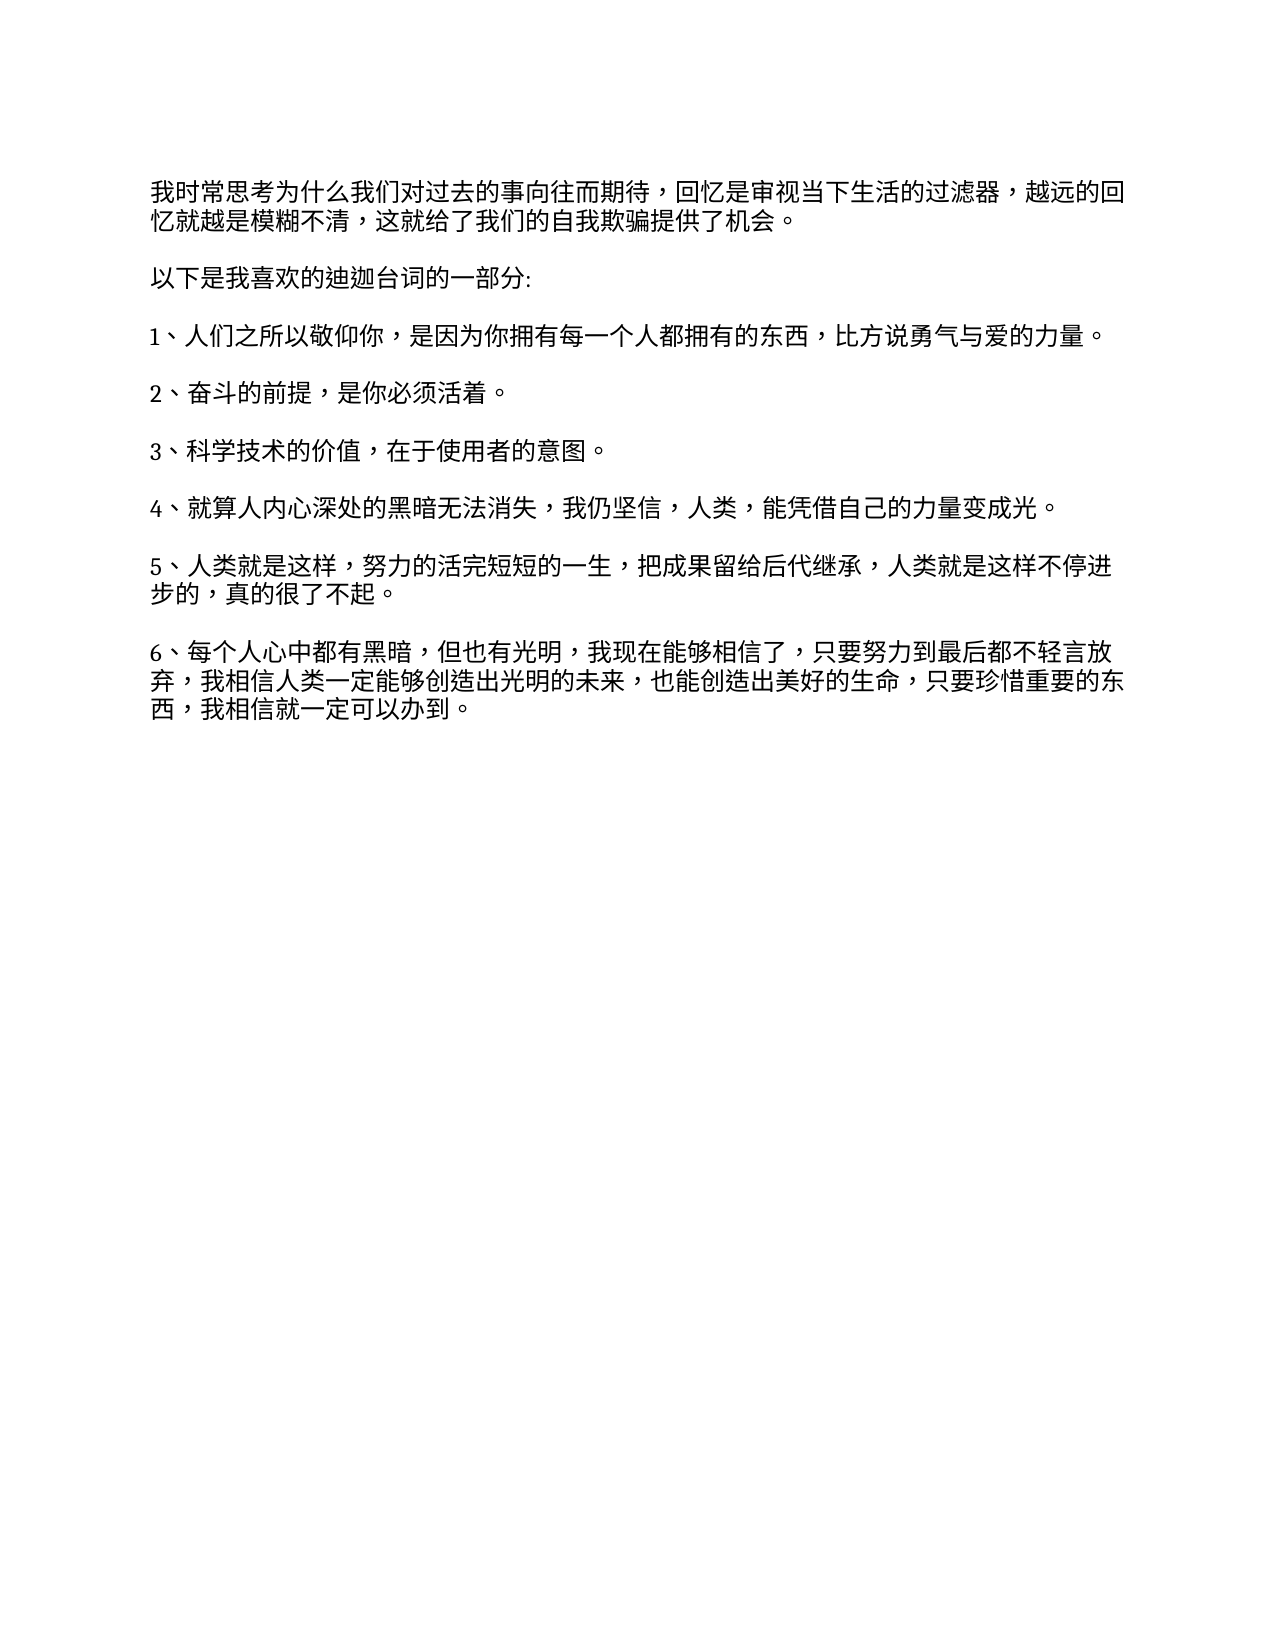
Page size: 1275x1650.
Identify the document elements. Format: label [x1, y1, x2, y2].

text [150, 150, 1125, 725]
